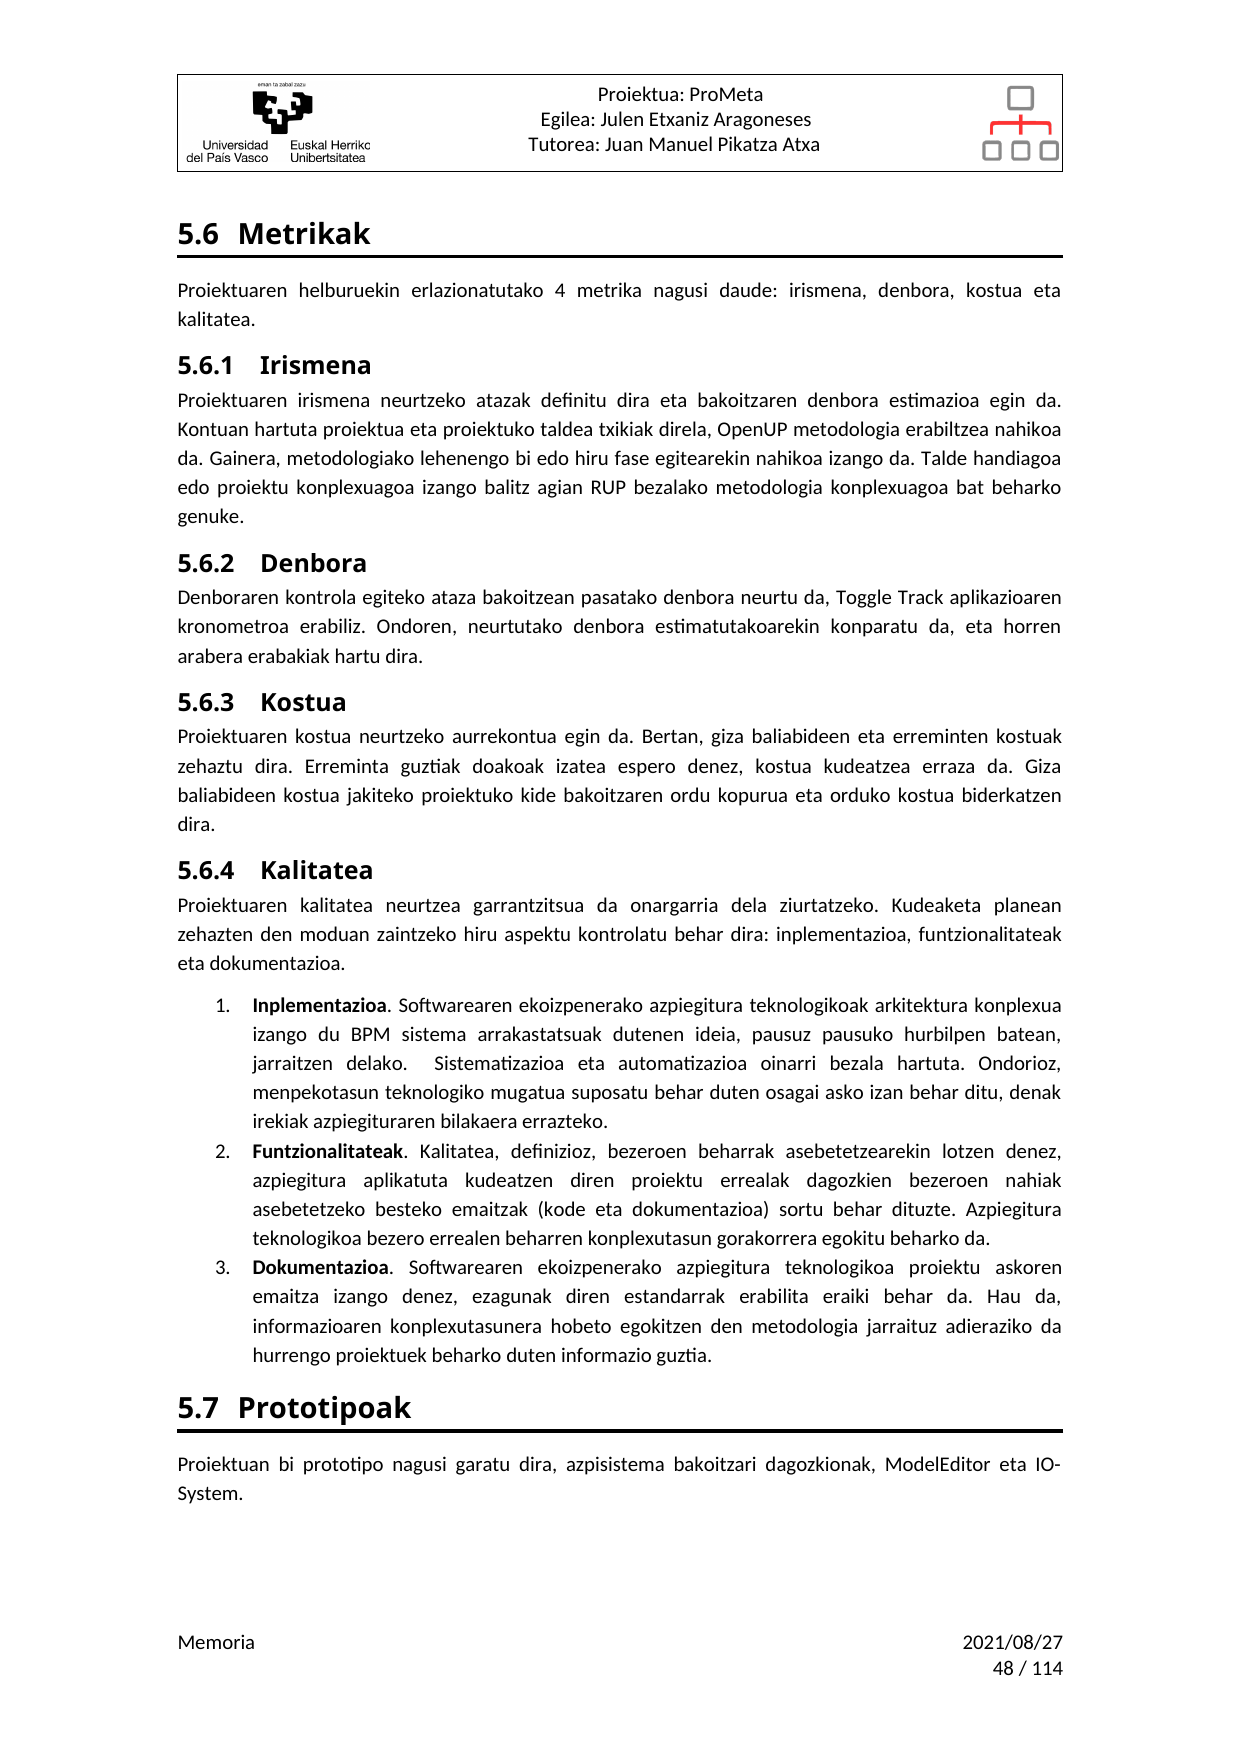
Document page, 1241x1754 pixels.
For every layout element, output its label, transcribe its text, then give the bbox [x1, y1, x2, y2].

subtitle Irismena [177, 348, 1063, 382]
subtitle Kalitatea [177, 853, 1063, 887]
picture [978, 80, 1060, 162]
text Proiektuaren kalitatea neurtzea garrantzitsua da onargarria dela ziurtatzeko. Kudeaketa planean zehazten den moduan zaintzeko hiru aspektu kontrolatu behar dira: inplementazioa, funtzionalitateak eta dokumentazioa. [177, 892, 1063, 976]
subtitle Denbora [177, 545, 1063, 579]
text Proiektuan bi prototipo nagusi garatu dira, azpisistema bakoitzari dagozkionak, ModelEditor eta IO-System. [177, 1451, 1063, 1506]
text Denboraren kontrola egiteko ataza bakoitzean pasatako denbora neurtu da, Toggle Track aplikazioaren kronometroa erabiliz. Ondoren, neurtutako denbora estimatutakoarekin konparatu da, eta horren arabera erabakiak hartu dira. [177, 584, 1063, 668]
subtitle Metrikak [177, 214, 1063, 255]
list Inplementazioa. Softwarearen ekoizpenerako azpiegitura teknologikoak arkitektura konplexua izango du BPM sistema arrakastatsuak dutenen ideia, pausuz pausuko hurbilpen batean, jarraitzen delako. Sistematizazioa eta automatizazioa oinarri bezala hartuta. Ondorioz, menpekotasun teknologiko mugatua suposatu behar duten osagai asko izan behar ditu, denak irekiak azpiegituraren bilakaera errazteko. [215, 992, 1063, 1134]
subtitle Prototipoak [177, 1388, 1063, 1429]
text Proiektuaren helburuekin erlazionatutako 4 metrika nagusi daude: irismena, denbora, kostua eta kalitatea. [177, 277, 1063, 332]
list Dokumentazioa. Softwarearen ekoizpenerako azpiegitura teknologikoa proiektu askoren emaitza izango denez, ezagunak diren estandarrak erabilita eraiki behar da. Hau da, informazioaren konplexutasunera hobeto egokitzen den metodologia jarraituz adieraziko da hurrengo proiektuek beharko duten informazio guztia. [215, 1254, 1063, 1367]
text Proiektuaren kostua neurtzeko aurrekontua egin da. Bertan, giza baliabideen eta erreminten kostuak zehaztu dira. Erreminta guztiak doakoak izatea espero denez, kostua kudeatzea erraza da. Giza baliabideen kostua jakiteko proiektuko kide bakoitzaren ordu kopurua eta orduko kostua biderkatzen dira. [177, 724, 1063, 837]
subtitle Kostua [177, 684, 1063, 718]
list Funtzionalitateak. Kalitatea, definizioz, bezeroen beharrak asebetetzearekin lotzen denez, azpiegitura aplikatuta kudeatzen diren proiektu errealak dagozkien bezeroen nahiak asebetetzeko besteko emaitzak (kode eta dokumentazioa) sortu behar dituzte. Azpiegitura teknologikoa bezero errealen beharren konplexutasun gorakorrera egokitu beharko da. [215, 1138, 1063, 1251]
picture [182, 81, 370, 162]
text Proiektuaren irismena neurtzeko atazak definitu dira eta bakoitzaren denbora estimazioa egin da. Kontuan hartuta proiektua eta proiektuko taldea txikiak direla, OpenUP metodologia erabiltzea nahikoa da. Gainera, metodologiako lehenengo bi edo hiru fase egitearekin nahikoa izango da. Talde handiagoa edo proiektu konplexuagoa izango balitz agian RUP bezalako metodologia konplexuagoa bat beharko genuke. [177, 387, 1063, 529]
